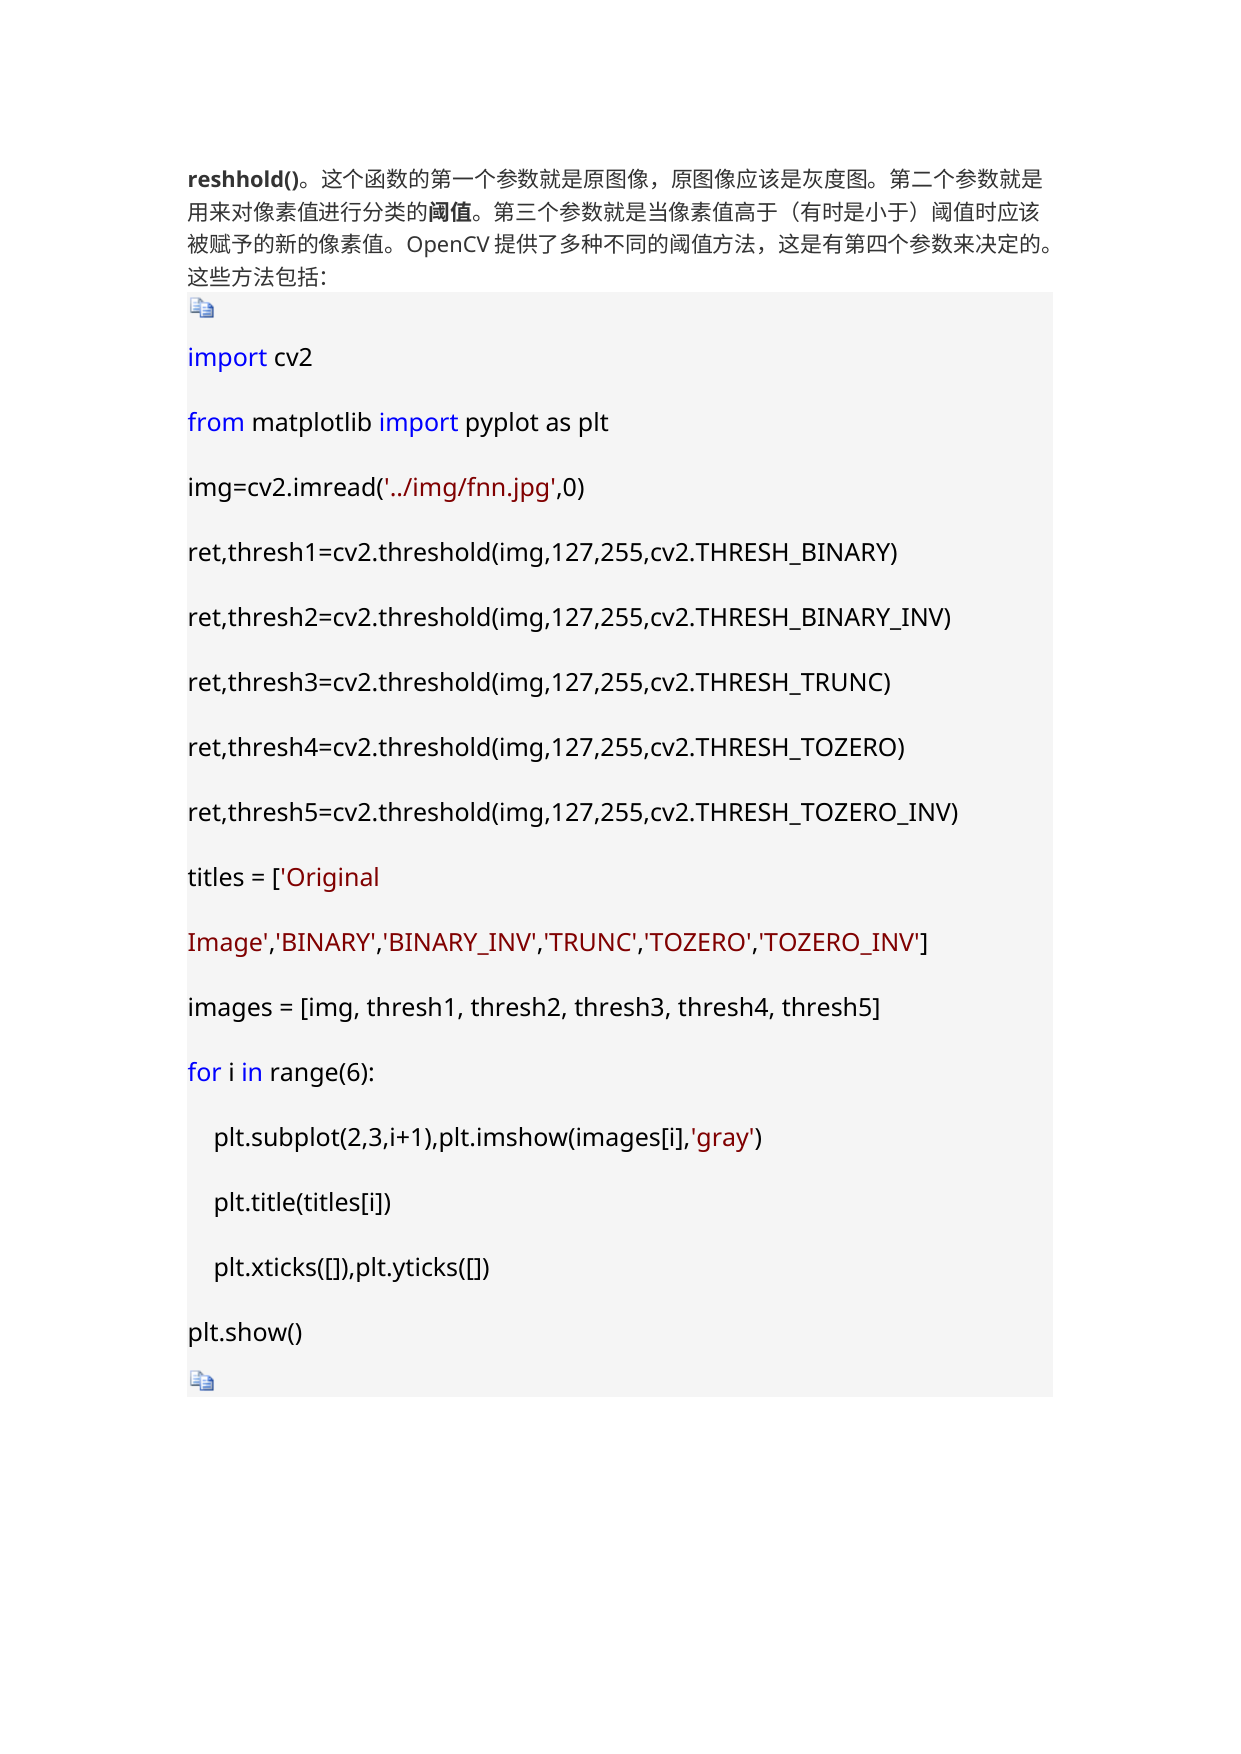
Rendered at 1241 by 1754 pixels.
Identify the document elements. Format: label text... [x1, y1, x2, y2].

text plt.title(titles[i]) [187, 1169, 1053, 1234]
text from matplotlib import pyplot as plt [187, 389, 1053, 454]
text import cv2 [187, 324, 1053, 389]
text plt.xticks([]),plt.yticks([]) [187, 1234, 1053, 1299]
text plt.show() [187, 1299, 1053, 1364]
text plt.subplot(2,3,i+1),plt.imshow(images[i],'gray') [187, 1104, 1053, 1169]
text ret,thresh3=cv2.threshold(img,127,255,cv2.THRESH_TRUNC) [187, 649, 1053, 714]
text for i in range(6): [187, 1039, 1053, 1104]
text ret,thresh4=cv2.threshold(img,127,255,cv2.THRESH_TOZERO) [187, 714, 1053, 779]
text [187, 162, 1053, 292]
text img=cv2.imread('../img/fnn.jpg',0) [187, 454, 1053, 519]
text ret,thresh5=cv2.threshold(img,127,255,cv2.THRESH_TOZERO_INV) [187, 779, 1053, 844]
picture [187, 292, 219, 323]
text images = [img, thresh1, thresh2, thresh3, thresh4, thresh5] [187, 974, 1053, 1039]
picture [187, 1364, 219, 1396]
text ret,thresh2=cv2.threshold(img,127,255,cv2.THRESH_BINARY_INV) [187, 584, 1053, 649]
text ret,thresh1=cv2.threshold(img,127,255,cv2.THRESH_BINARY) [187, 519, 1053, 584]
text titles = ['Original Image','BINARY','BINARY_INV','TRUNC','TOZERO','TOZERO_INV'] [187, 844, 1053, 974]
